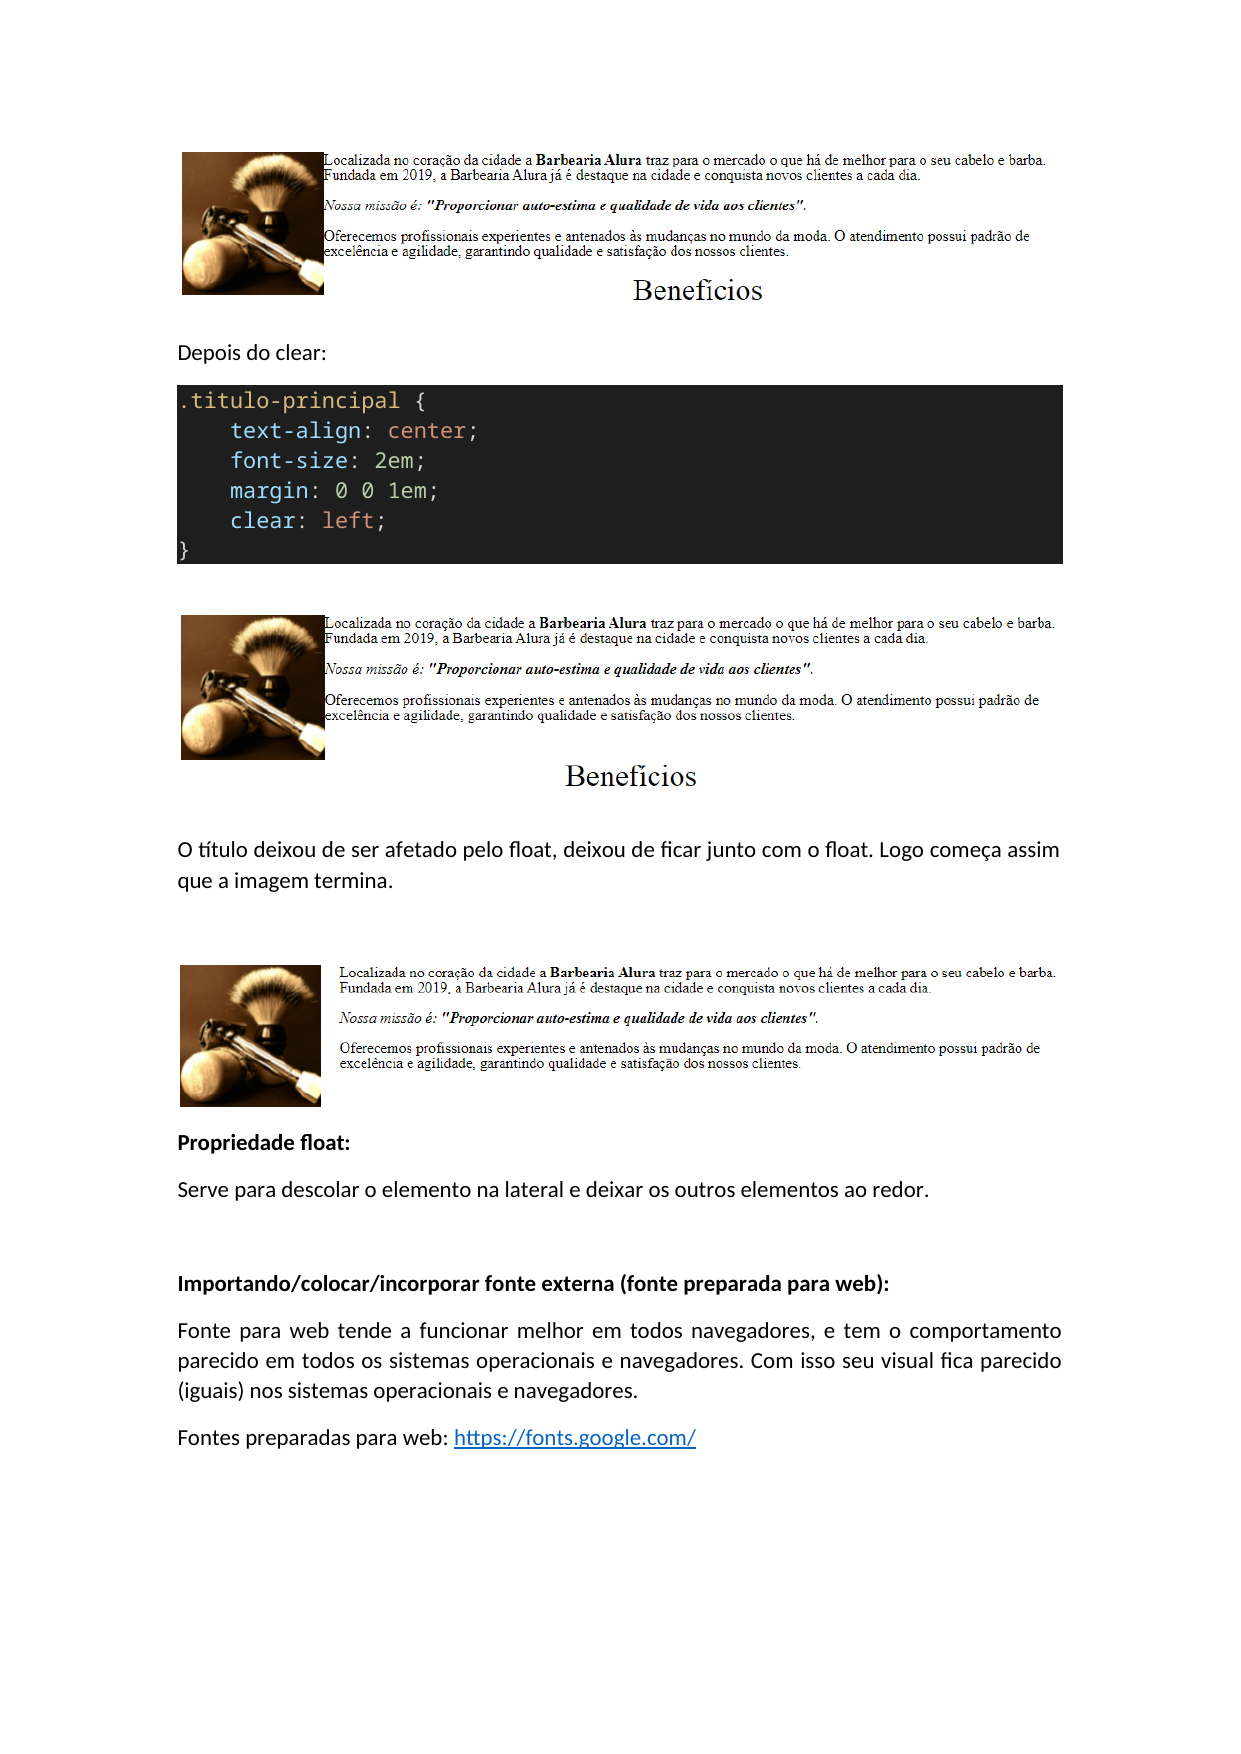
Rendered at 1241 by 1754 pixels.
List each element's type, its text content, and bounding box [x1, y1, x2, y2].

text clear: left; [177, 504, 1063, 534]
text O título deixou de ser afetado pelo float, deixou de ficar junto com o float. Logo começa assim que a imagem termina. [177, 836, 1063, 894]
text margin: 0 0 1em; [177, 475, 1063, 504]
text Propriedade float: [177, 1128, 1063, 1156]
text Depois do clear: [177, 338, 1063, 367]
text Fonte para web tende a funcionar melhor em todos navegadores, e tem o comportamento parecido em todos os sistemas operacionais e navegadores. Com isso seu visual fica parecido (iguais) nos sistemas operacionais e navegadores. [177, 1316, 1063, 1404]
text font-size: 2em; [177, 445, 1063, 475]
picture [177, 959, 1063, 1110]
picture [177, 147, 1063, 320]
text .titulo-principal { [177, 385, 1063, 415]
picture [177, 611, 1063, 817]
text Importando/colocar/incorporar fonte externa (fonte preparada para web): [177, 1269, 1063, 1297]
text text-align: center; [177, 415, 1063, 445]
text } [177, 534, 1063, 564]
text Serve para descolar o elemento na lateral e deixar os outros elementos ao redor. [177, 1175, 1063, 1203]
text Fontes preparadas para web: https://fonts.google.com/ [177, 1423, 1063, 1451]
